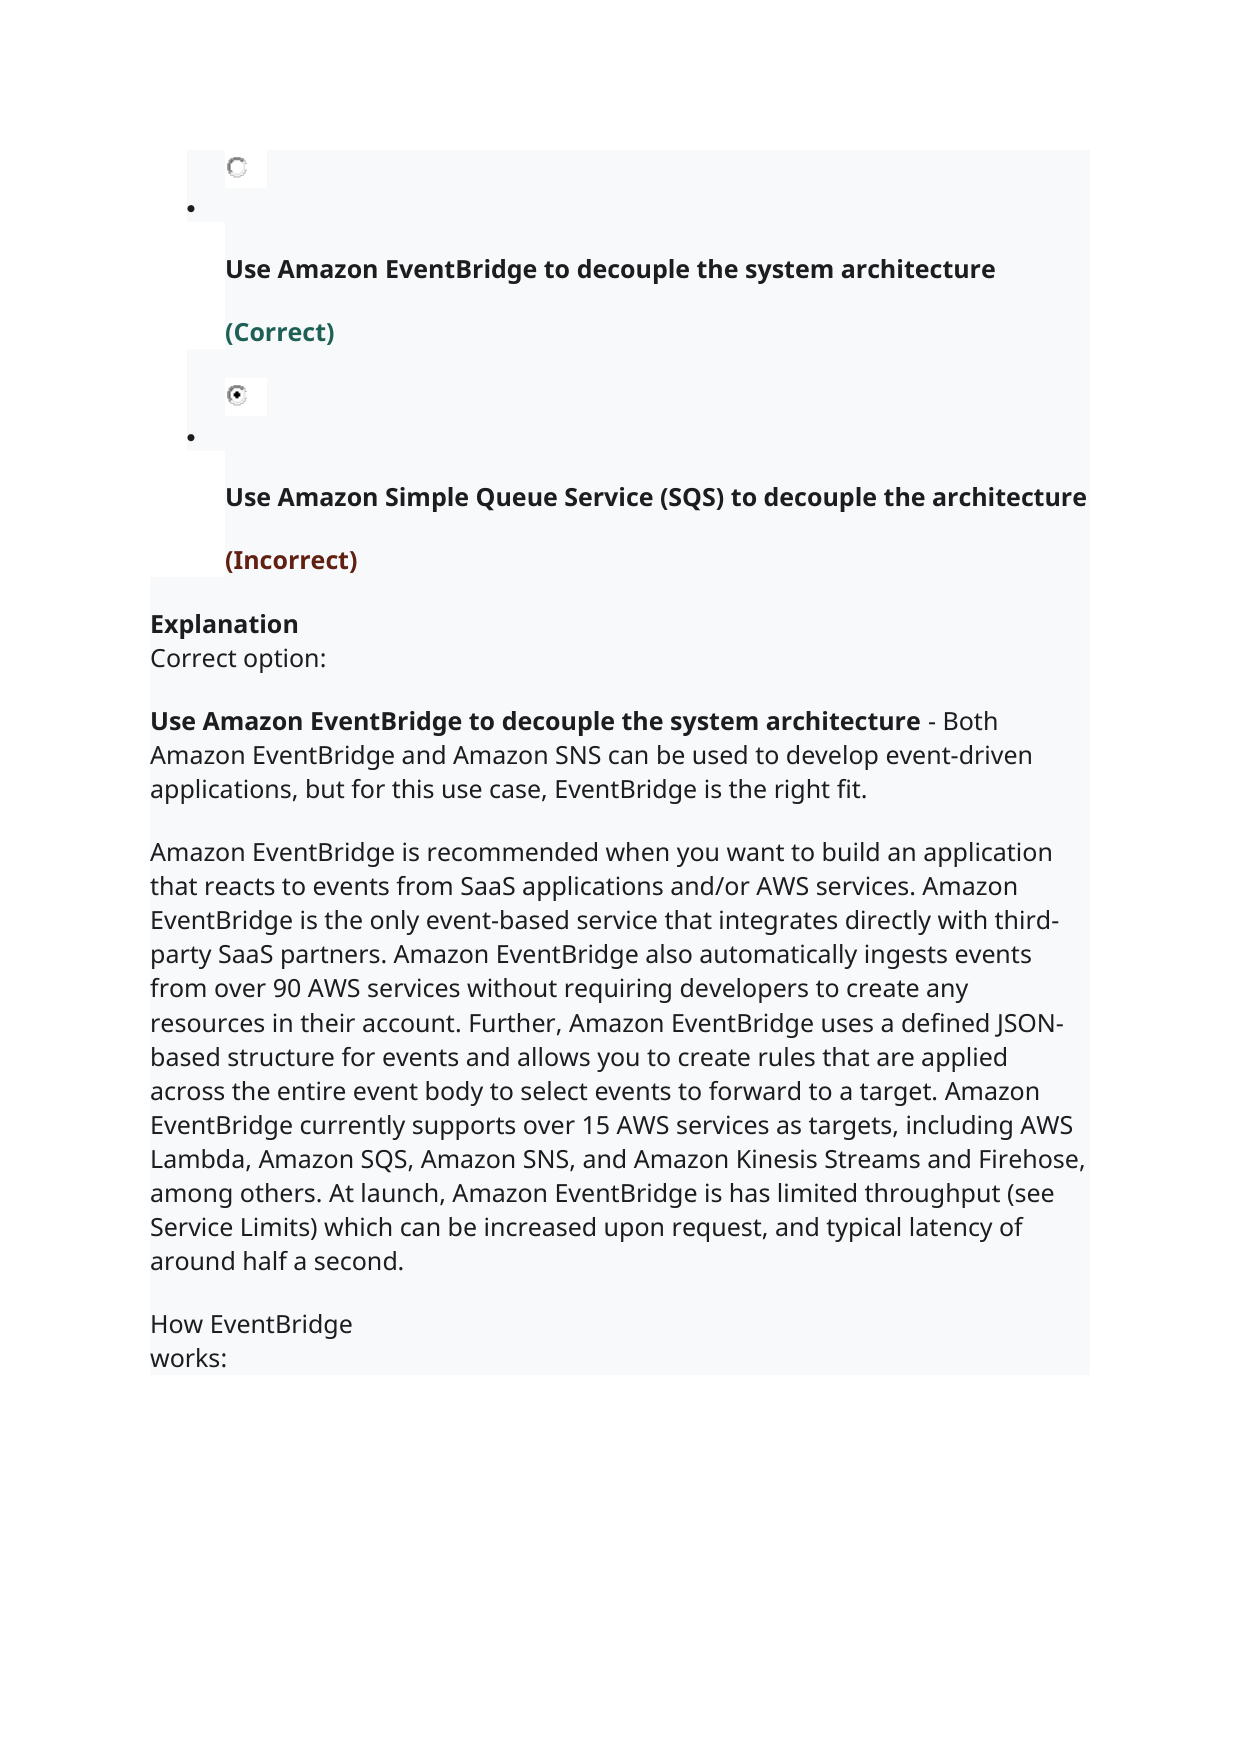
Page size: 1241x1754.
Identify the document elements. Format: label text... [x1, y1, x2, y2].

text Use Amazon EventBridge to decouple the system architecture - Both Amazon EventBridge and Amazon SNS can be used to develop event-driven applications, but for this use case, EventBridge is the right fit. [150, 703, 1090, 806]
text Use Amazon Simple Queue Service (SQS) to decouple the architecture [225, 480, 1090, 514]
text Amazon EventBridge is recommended when you want to build an application that reacts to events from SaaS applications and/or AWS services. Amazon EventBridge is the only event-based service that integrates directly with third-party SaaS partners. Amazon EventBridge also automatically ingests events from over 90 AWS services without requiring developers to create any resources in their account. Further, Amazon EventBridge uses a defined JSON-based structure for events and allows you to create rules that are applied across the entire event body to select events to forward to a target. Amazon EventBridge currently supports over 15 AWS services as targets, including AWS Lambda, Amazon SQS, Amazon SNS, and Amazon Kinesis Streams and Firehose, among others. At launch, Amazon EventBridge is has limited throughput (see Service Limits) which can be increased upon request, and typical latency of around half a second. [150, 835, 1090, 1278]
text Correct option: [150, 640, 1090, 674]
text Explanation [150, 606, 1090, 640]
text (Incorrect) [225, 543, 1090, 577]
text Use Amazon EventBridge to decouple the system architecture [225, 252, 1090, 286]
text (Correct) [225, 315, 1090, 349]
text How EventBridge works: via - https://aws.amazon.com/eventbridge/ [150, 1307, 1090, 1375]
